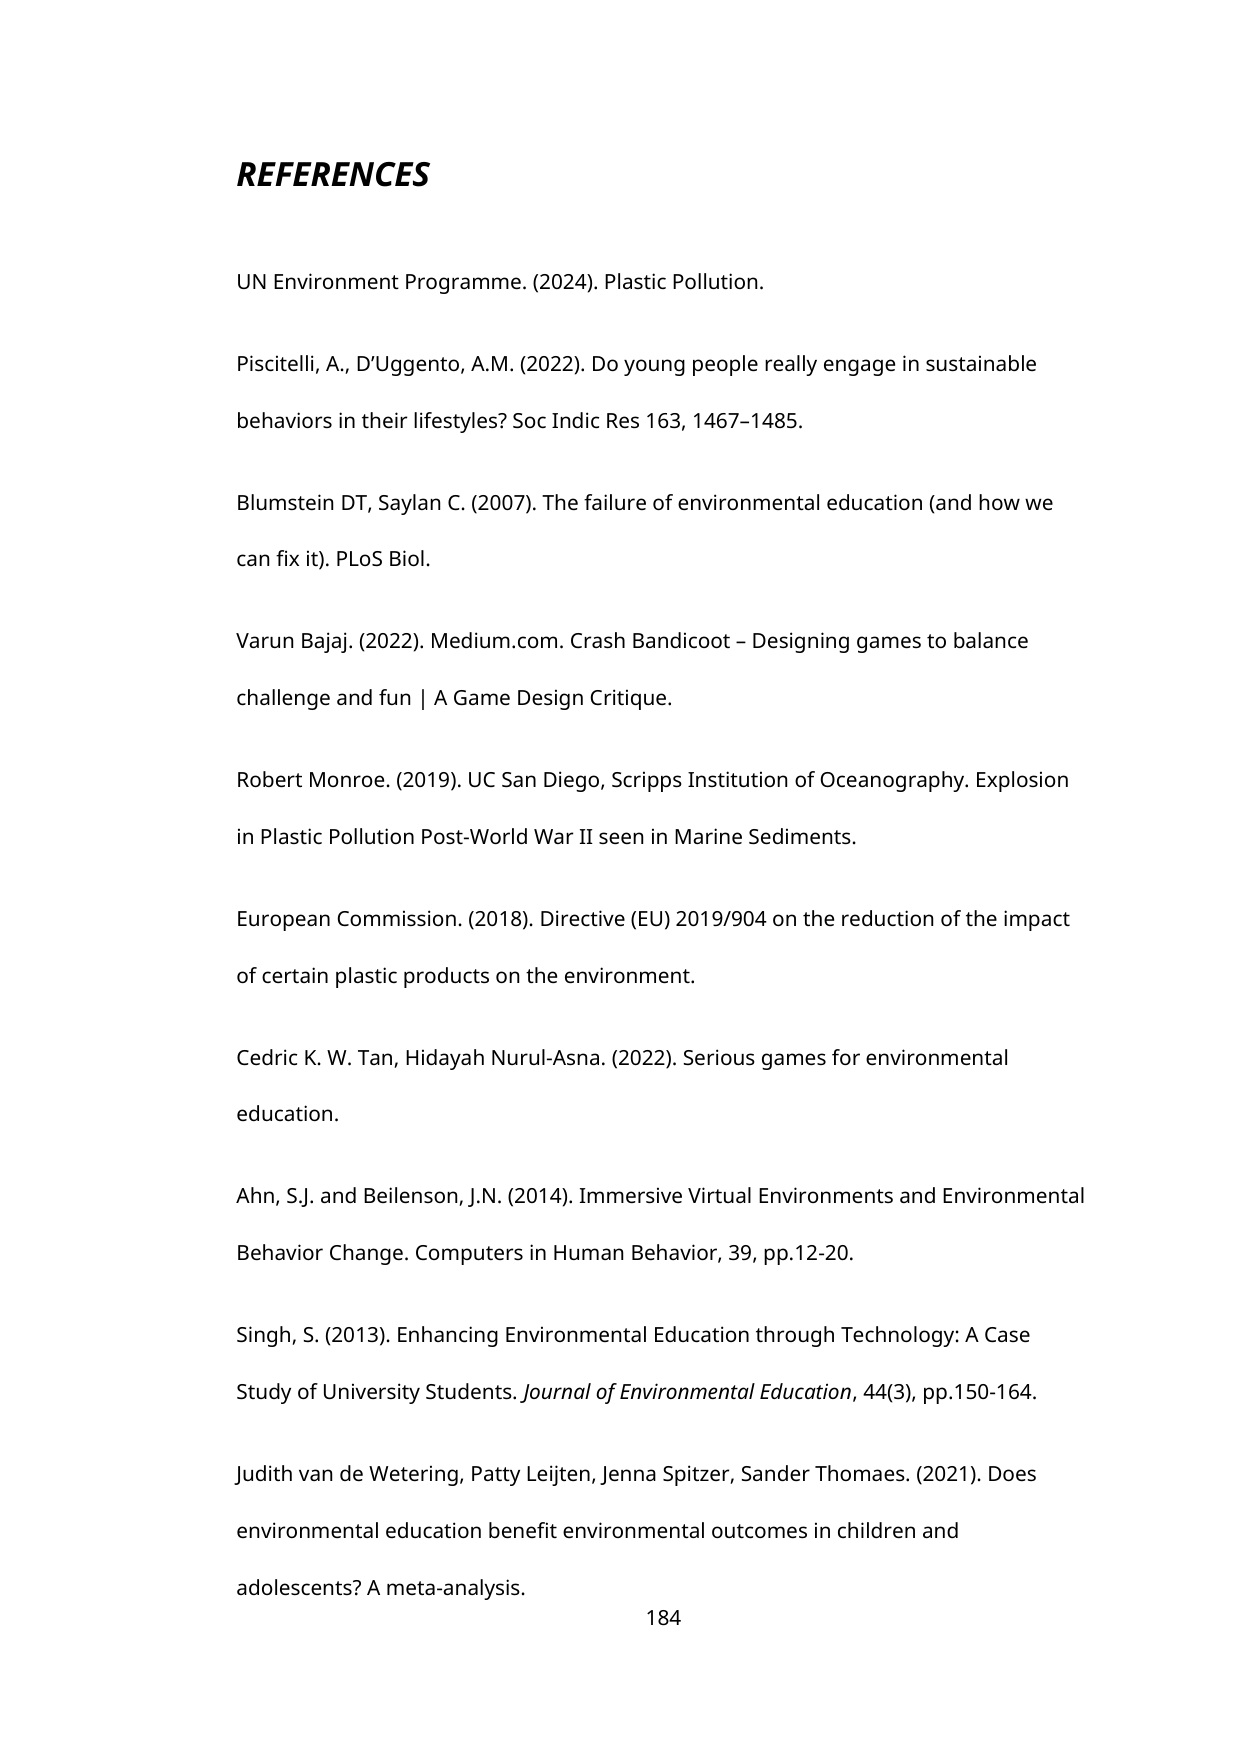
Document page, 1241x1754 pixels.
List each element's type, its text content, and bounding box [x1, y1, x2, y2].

text Piscitelli, A., D’Uggento, A.M. (2022). Do young people really engage in sustainable behaviors in their lifestyles? Soc Indic Res 163, 1467–1485. [236, 349, 1090, 434]
text Cedric K. W. Tan, Hidayah Nurul‐Asna. (2022). Serious games for environmental education. [236, 1043, 1090, 1128]
text European Commission. (2018). Directive (EU) 2019/904 on the reduction of the impact of certain plastic products on the environment. [236, 904, 1090, 989]
text Judith van de Wetering, Patty Leijten, Jenna Spitzer, Sander Thomaes. (2021). Does environmental education benefit environmental outcomes in children and adolescents? A meta-analysis. [236, 1459, 1090, 1601]
text UN Environment Programme. (2024). Plastic Pollution. [236, 267, 1090, 296]
subtitle References [236, 151, 1090, 197]
text Varun Bajaj. (2022). Medium.com. Crash Bandicoot – Designing games to balance challenge and fun | A Game Design Critique. [236, 626, 1090, 712]
text Ahn, S.J. and Beilenson, J.N. (2014). Immersive Virtual Environments and Environmental Behavior Change. Computers in Human Behavior, 39, pp.12-20. [236, 1181, 1090, 1267]
text Robert Monroe. (2019). UC San Diego, Scripps Institution of Oceanography. Explosion in Plastic Pollution Post-World War II seen in Marine Sediments. [236, 765, 1090, 851]
text Singh, S. (2013). Enhancing Environmental Education through Technology: A Case Study of University Students. Journal of Environmental Education, 44(3), pp.150-164. [236, 1320, 1090, 1406]
text Blumstein DT, Saylan C. (2007). The failure of environmental education (and how we can fix it). PLoS Biol. [236, 488, 1090, 573]
